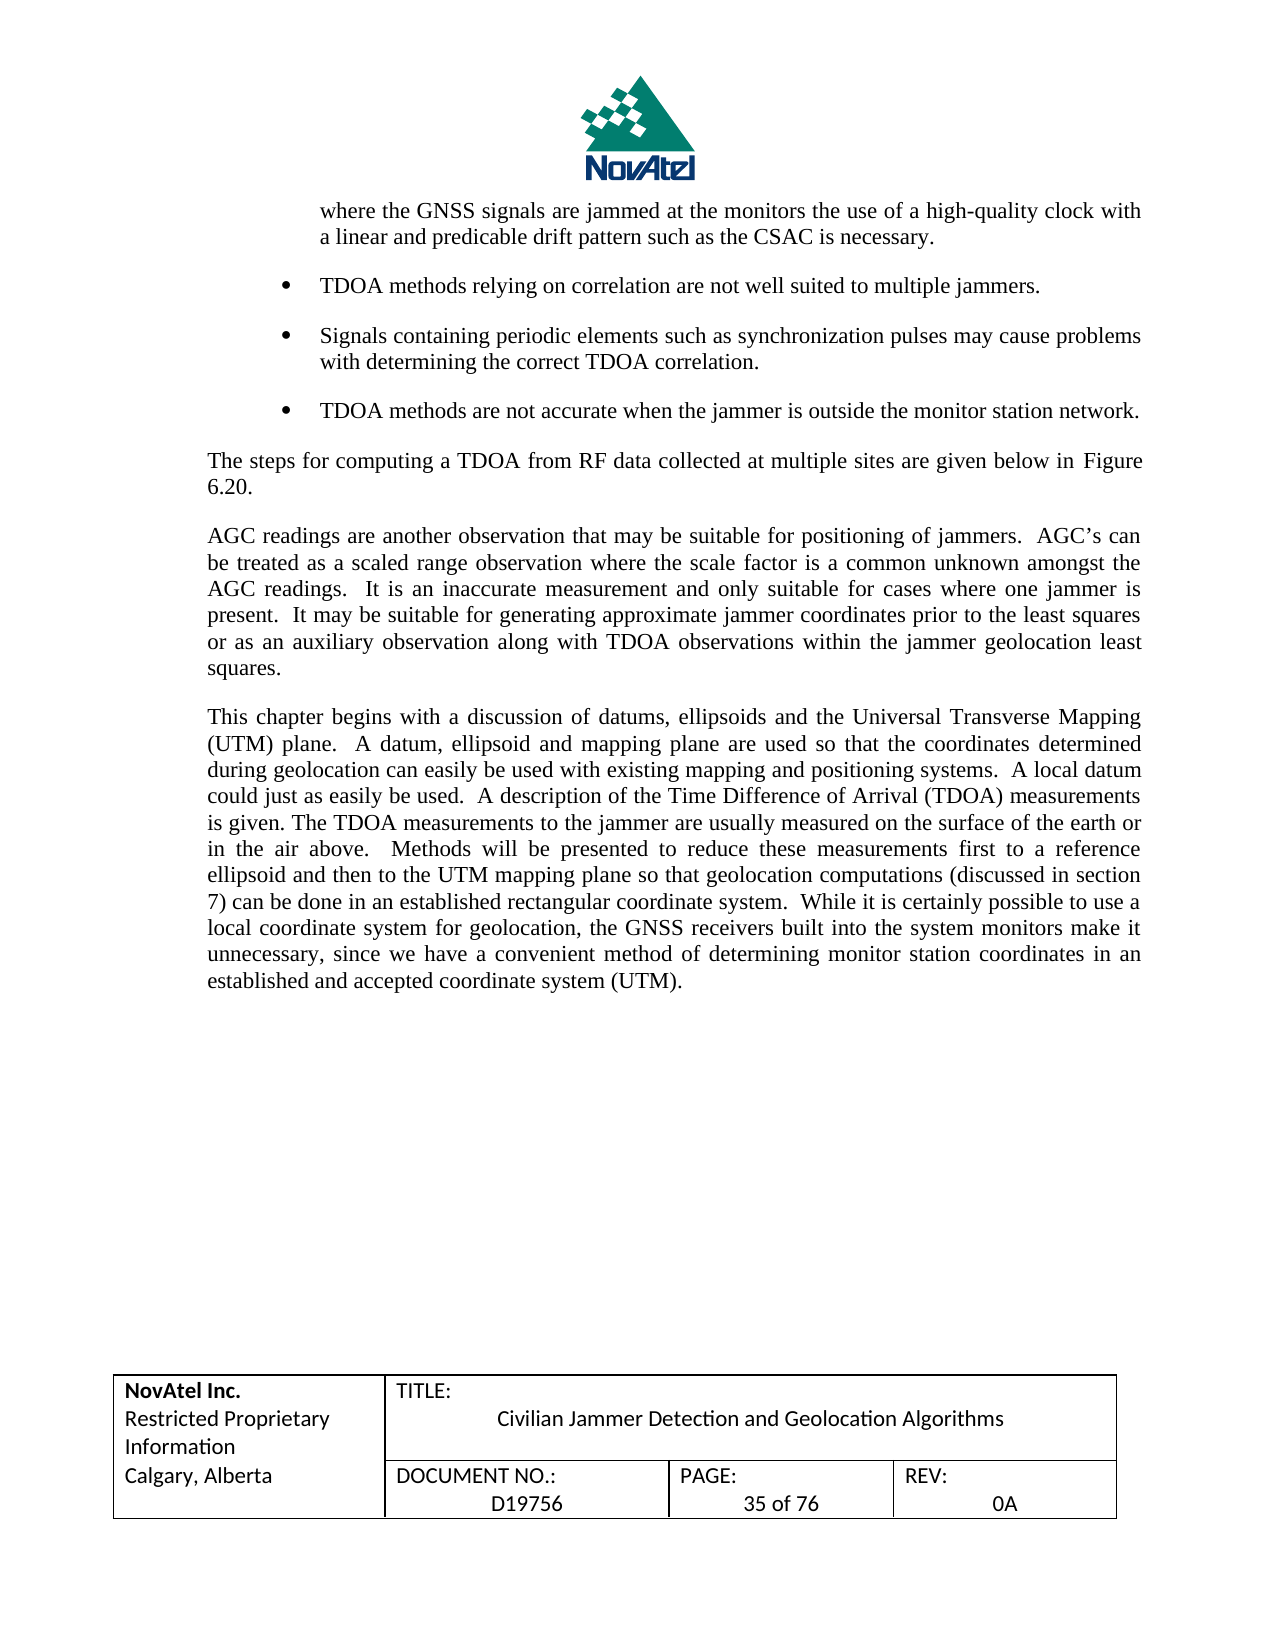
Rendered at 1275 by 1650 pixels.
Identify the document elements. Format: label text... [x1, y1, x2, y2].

list TDOA methods are not accurate when the jammer is outside the monitor station network. [282, 397, 1143, 424]
list Signals containing periodic elements such as synchronization pulses may cause problems with determining the correct TDOA correlation. [282, 322, 1143, 374]
text AGC readings are another observation that may be suitable for positioning of jammers. AGC’s can be treated as a scaled range observation where the scale factor is a common unknown amongst the AGC readings. It is an inaccurate measurement and only suitable for cases where one jammer is present. It may be suitable for generating approximate jammer coordinates prior to the least squares or as an auxiliary observation along with TDOA observations within the jammer geolocation least squares. [207, 522, 1143, 680]
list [282, 197, 1143, 249]
list TDOA methods relying on correlation are not well suited to multiple jammers. [282, 272, 1143, 299]
text This chapter begins with a discussion of datums, ellipsoids and the Universal Transverse Mapping (UTM) plane. A datum, ellipsoid and mapping plane are used so that the coordinates determined during geolocation can easily be used with existing mapping and positioning systems. A local datum could just as easily be used. A description of the Time Difference of Arrival (TDOA) measurements is given. The TDOA measurements to the jammer are usually measured on the surface of the earth or in the air above. Methods will be presented to reduce these measurements first to a reference ellipsoid and then to the UTM mapping plane so that geolocation computations (discussed in section 7) can be done in an established rectangular coordinate system. While it is certainly possible to use a local coordinate system for geolocation, the GNSS receivers built into the system monitors make it unnecessary, since we have a convenient method of determining monitor station coordinates in an established and accepted coordinate system (UTM). [207, 703, 1143, 993]
